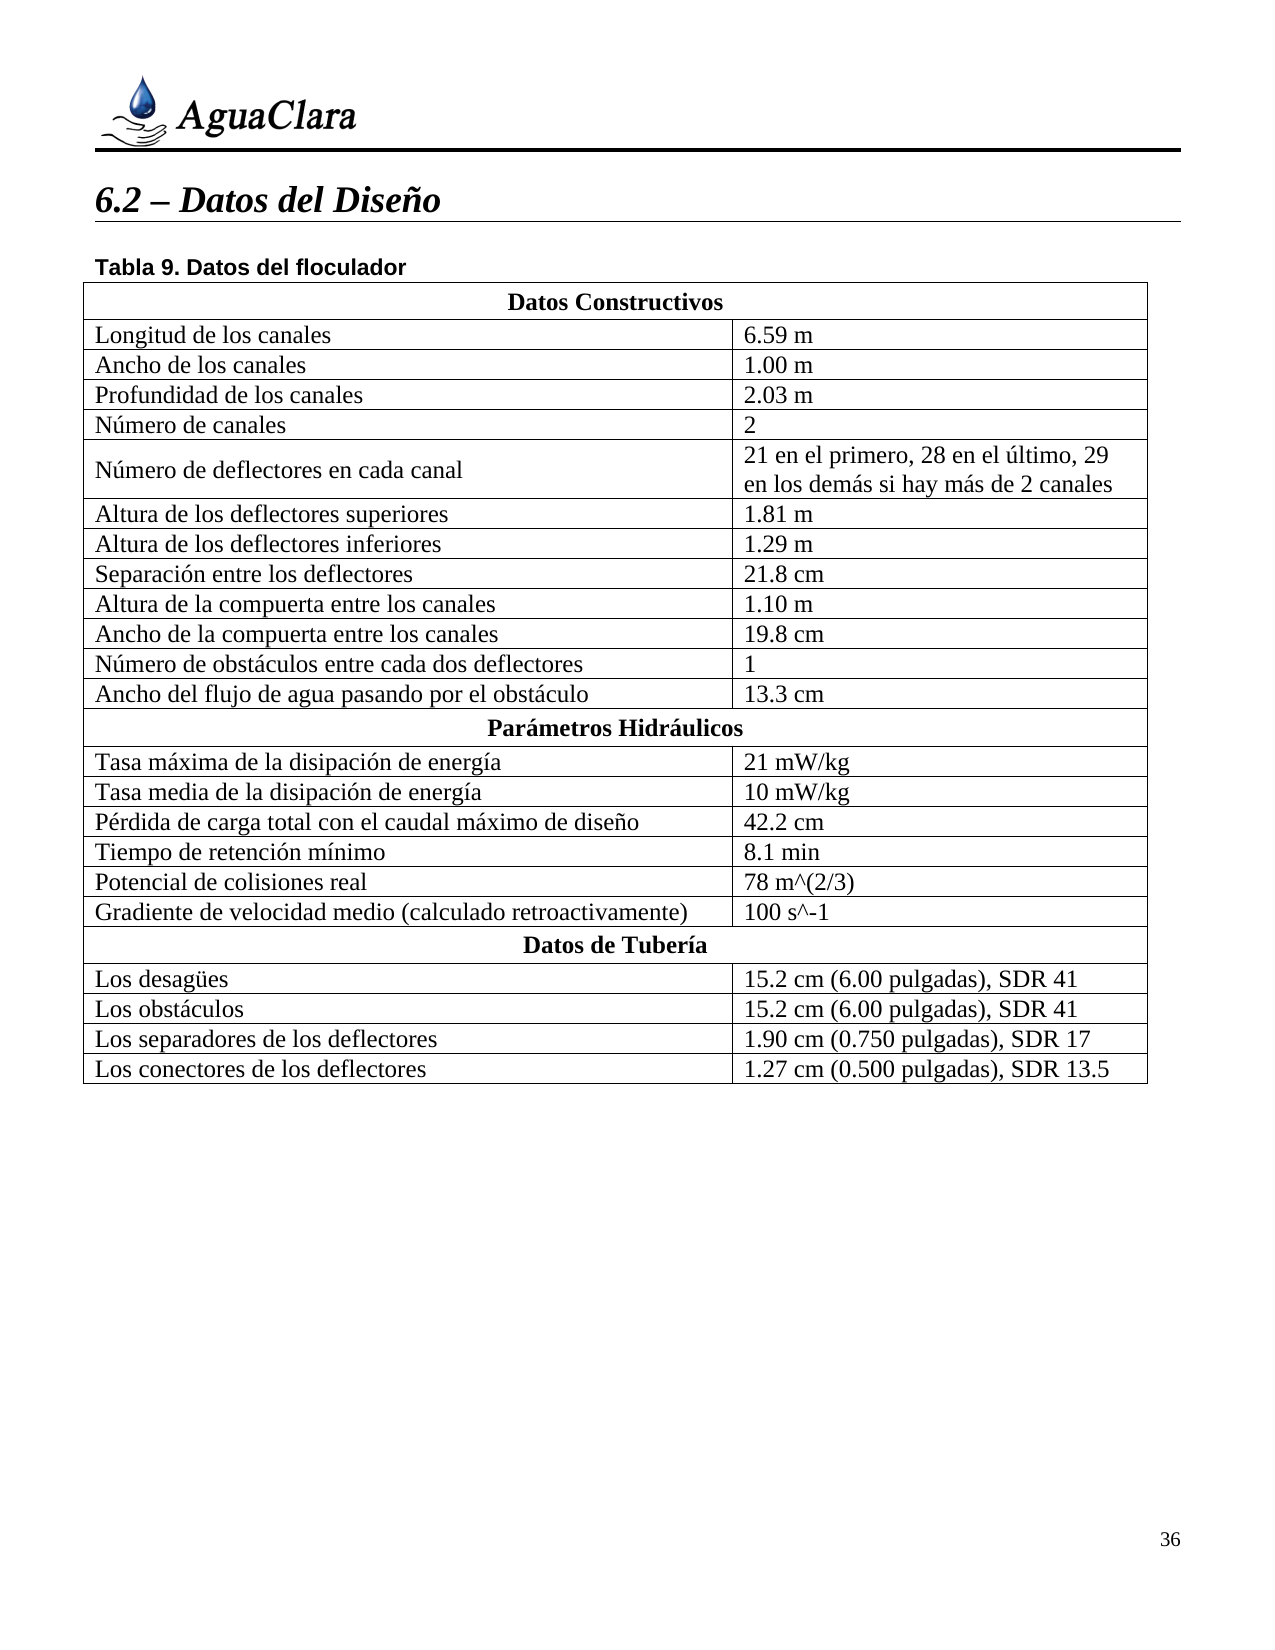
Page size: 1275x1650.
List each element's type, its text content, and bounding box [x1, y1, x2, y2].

table_cell Los desagües [84, 964, 732, 993]
table_cell Longitud de los canales [84, 320, 732, 349]
table_cell Profundidad de los canales [84, 380, 732, 409]
table_cell 1.90 cm (0.750 pulgadas), SDR 17 [733, 1024, 1147, 1053]
table_cell Separación entre los deflectores [84, 559, 732, 588]
text Tabla 9. Datos del floculador [94, 253, 1181, 280]
table_cell Potencial de colisiones real [84, 867, 732, 896]
table_cell 1 [733, 649, 1147, 678]
subtitle – Datos del Diseño [94, 177, 1181, 222]
table_cell 21 mW/kg [733, 747, 1147, 776]
table_cell 100 s^-1 [733, 897, 1147, 926]
table_cell 15.2 cm (6.00 pulgadas), SDR 41 [733, 994, 1147, 1023]
table_cell Los obstáculos [84, 994, 732, 1023]
table_cell Los separadores de los deflectores [84, 1024, 732, 1053]
table_cell 2 [733, 410, 1147, 439]
table_cell 6.59 m [733, 320, 1147, 349]
table_cell Número de deflectores en cada canal [84, 440, 732, 498]
table_cell 21 en el primero, 28 en el último, 29 en los demás si hay más de 2 canales [733, 440, 1147, 498]
table_cell 1.00 m [733, 350, 1147, 379]
table_cell 1.29 m [733, 529, 1147, 558]
table_cell Tasa media de la disipación de energía [84, 777, 732, 806]
table_cell Número de obstáculos entre cada dos deflectores [84, 649, 732, 678]
table_cell Tiempo de retención mínimo [84, 837, 732, 866]
table_cell Gradiente de velocidad medio (calculado retroactivamente) [84, 897, 732, 926]
table_cell 1.27 cm (0.500 pulgadas), SDR 13.5 [733, 1054, 1147, 1083]
table_cell Los conectores de los deflectores [84, 1054, 732, 1083]
table_cell 78 m^(2/3) [733, 867, 1147, 896]
table_cell Altura de los deflectores inferiores [84, 529, 732, 558]
table_cell 15.2 cm (6.00 pulgadas), SDR 41 [733, 964, 1147, 993]
table_cell Parámetros Hidráulicos [84, 709, 1147, 746]
table_cell Ancho de la compuerta entre los canales [84, 619, 732, 648]
table_header Datos Constructivos [84, 283, 1147, 319]
table_cell 1.81 m [733, 499, 1147, 528]
table_cell 42.2 cm [733, 807, 1147, 836]
table_cell 19.8 cm [733, 619, 1147, 648]
table_cell 21.8 cm [733, 559, 1147, 588]
table_cell Altura de la compuerta entre los canales [84, 589, 732, 618]
table_cell Ancho de los canales [84, 350, 732, 379]
table_cell 8.1 min [733, 837, 1147, 866]
picture [94, 75, 373, 148]
table_cell Tasa máxima de la disipación de energía [84, 747, 732, 776]
table_cell Ancho del flujo de agua pasando por el obstáculo [84, 679, 732, 708]
table_cell 13.3 cm [733, 679, 1147, 708]
table_cell 1.10 m [733, 589, 1147, 618]
table_cell Número de canales [84, 410, 732, 439]
table_cell Pérdida de carga total con el caudal máximo de diseño [84, 807, 732, 836]
table_cell 10 mW/kg [733, 777, 1147, 806]
table_cell 2.03 m [733, 380, 1147, 409]
table_cell Datos de Tubería [84, 927, 1147, 963]
table_cell Altura de los deflectores superiores [84, 499, 732, 528]
